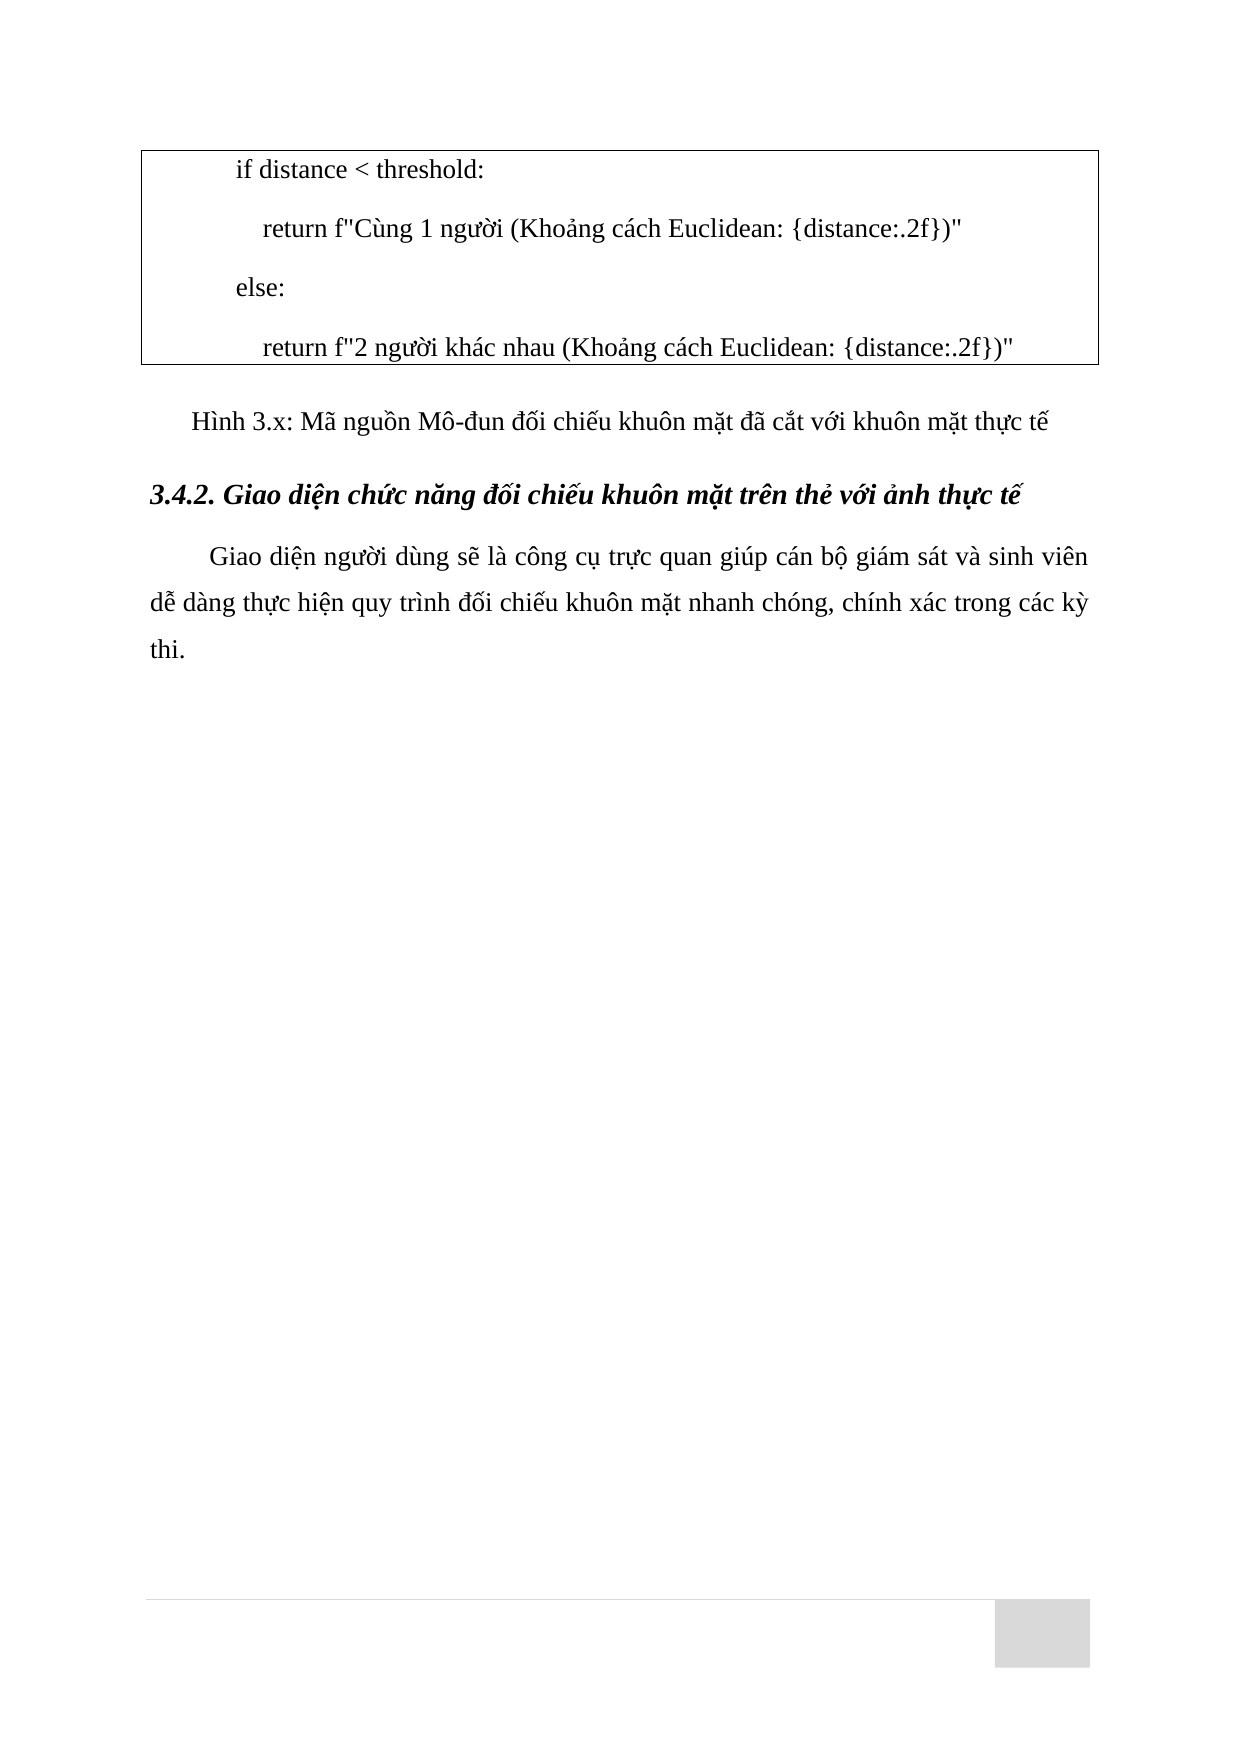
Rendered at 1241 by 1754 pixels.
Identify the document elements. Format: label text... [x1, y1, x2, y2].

text else: [142, 268, 1098, 303]
text return f"2 người khác nhau (Khoảng cách Euclidean: {distance:.2f})" [142, 327, 1098, 364]
text if distance < threshold: [142, 151, 1098, 184]
text return f"Cùng 1 người (Khoảng cách Euclidean: {distance:.2f})" [142, 209, 1098, 243]
text Hình 3.x: Mã nguồn Mô-đun đối chiếu khuôn mặt đã cắt với khuôn mặt thực tế [150, 405, 1090, 437]
text Giao diện chức năng đối chiếu khuôn mặt trên thẻ với ảnh thực tế [150, 477, 1090, 511]
text Giao diện người dùng sẽ là công cụ trực quan giúp cán bộ giám sát và sinh viên dễ dàng thực hiện quy trình đối chiếu khuôn mặt nhanh chóng, chính xác trong các kỳ thi. [150, 540, 1090, 664]
